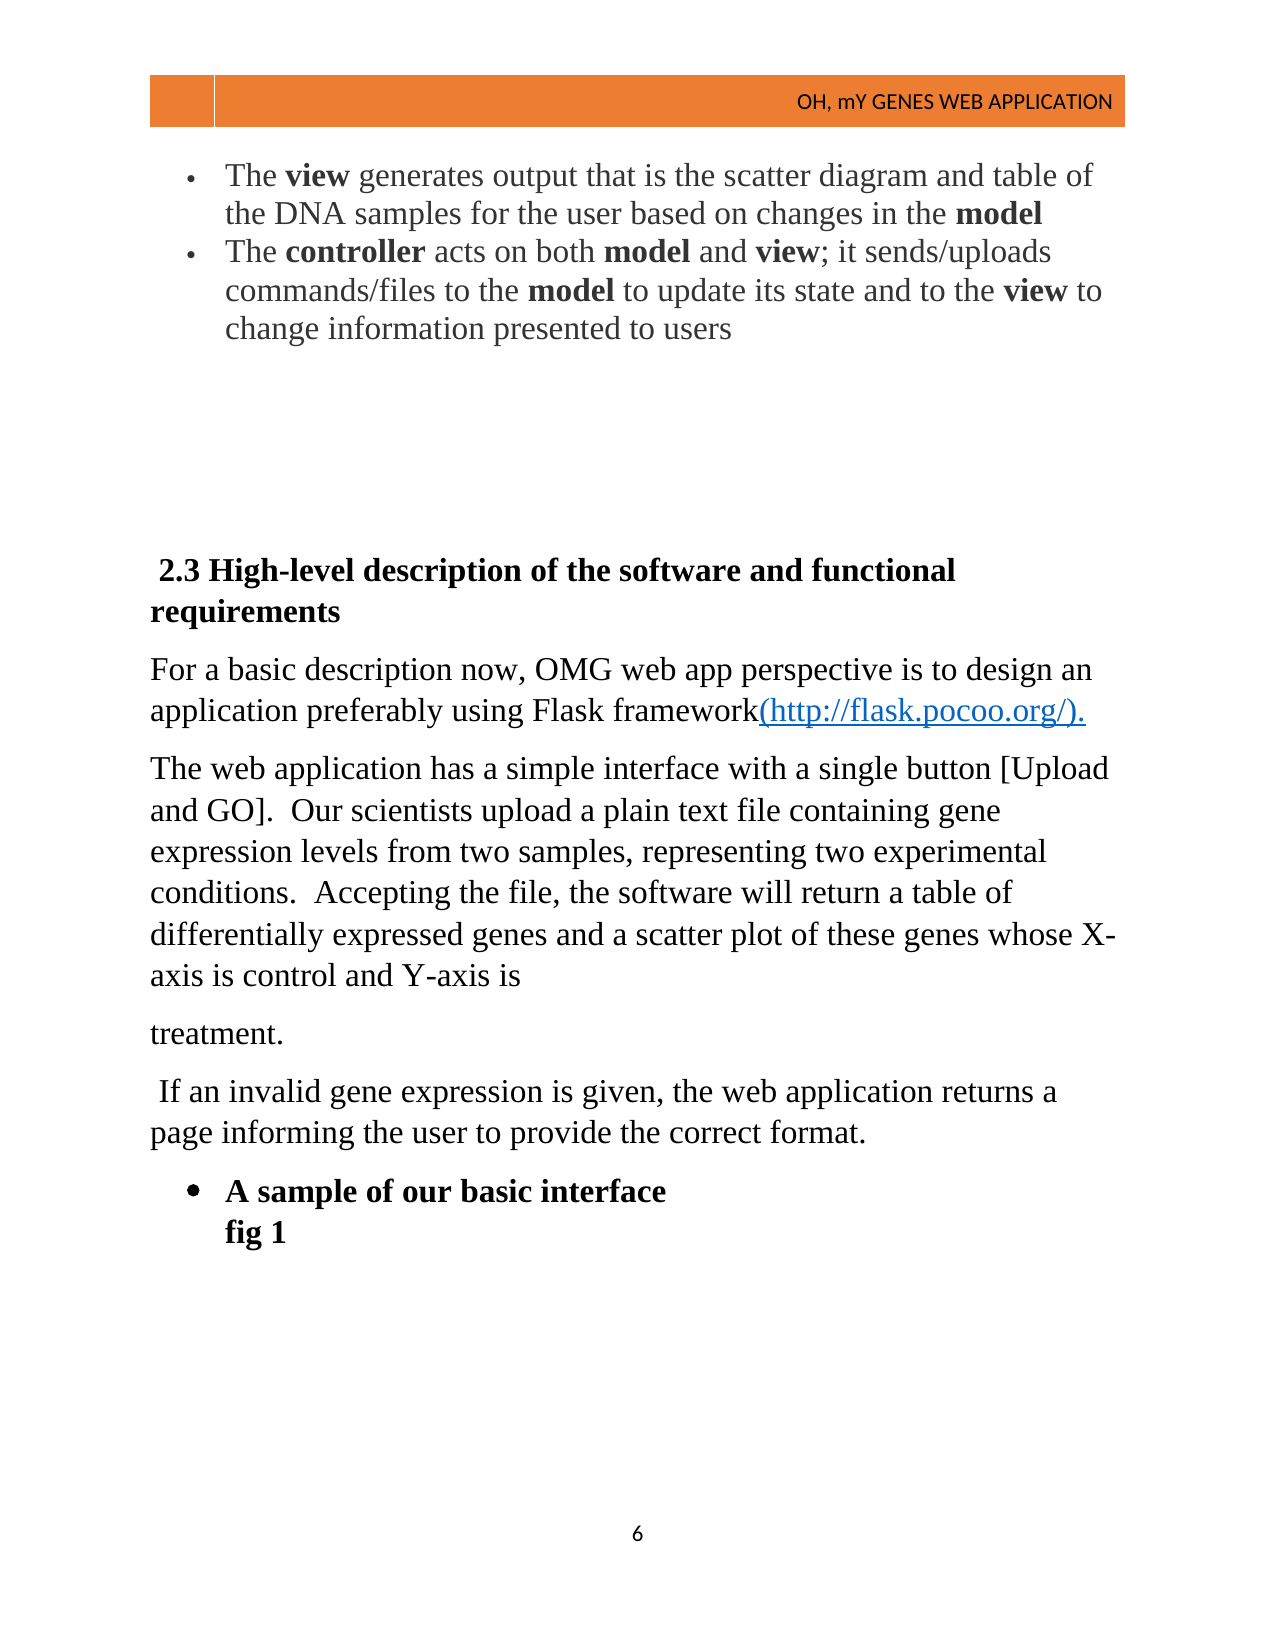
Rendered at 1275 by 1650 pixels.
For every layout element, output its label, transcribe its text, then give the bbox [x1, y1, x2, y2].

list The controller acts on both model and view; it sends/uploads commands/files to the model to update its state and to the view to change information presented to users [187, 232, 1125, 347]
list fig 1 [225, 1212, 1125, 1251]
text For a basic description now, OMG web app perspective is to design an application preferably using Flask framework(http://flask.pocoo.org/). [150, 649, 1125, 729]
text 2.3 High-level description of the software and functional requirements [150, 550, 1125, 629]
text If an invalid gene expression is given, the web application returns a page informing the user to provide the correct format. [150, 1071, 1125, 1151]
list A sample of our basic interface [187, 1171, 1125, 1209]
text The web application has a simple interface with a single button [Upload and GO]. Our scientists upload a plain text file containing gene expression levels from two samples, representing two experimental conditions. Accepting the file, the software will return a table of differentially expressed genes and a scatter plot of these genes whose X-axis is control and Y-axis is [150, 749, 1125, 994]
list The view generates output that is the scatter diagram and table of the DNA samples for the user based on changes in the model [187, 155, 1125, 232]
text treatment. [150, 1013, 1125, 1052]
